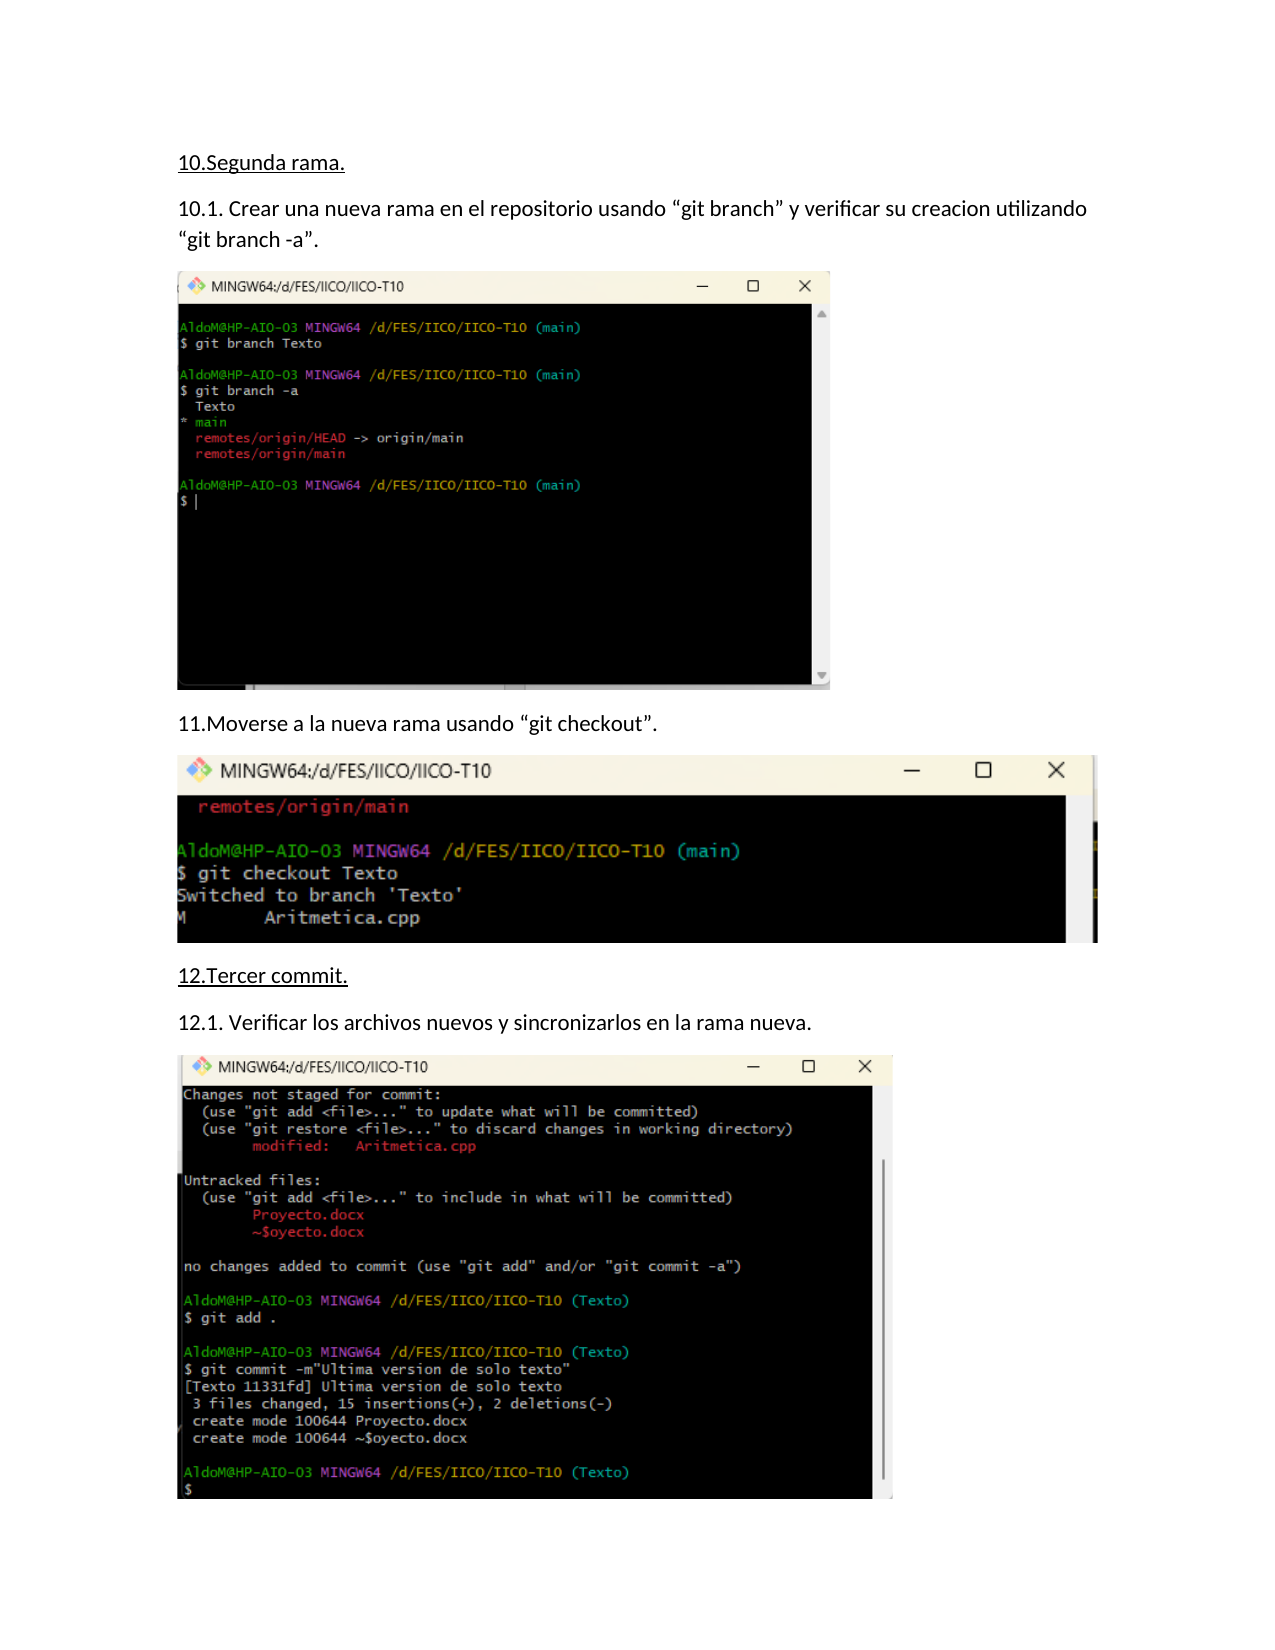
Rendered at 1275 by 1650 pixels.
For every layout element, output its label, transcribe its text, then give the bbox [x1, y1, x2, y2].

picture [177, 1055, 893, 1499]
picture [177, 755, 1098, 943]
text 10.1. Crear una nueva rama en el repositorio usando “git branch” y verificar su creacion utilizando “git branch -a”. [177, 194, 1098, 253]
picture [177, 271, 831, 690]
text 11.Moverse a la nueva rama usando “git checkout”. [177, 709, 1098, 737]
text 10.Segunda rama. [177, 148, 1098, 176]
text 12.Tercer commit. [177, 961, 1098, 989]
text 12.1. Verificar los archivos nuevos y sincronizarlos en la rama nueva. [177, 1008, 1098, 1036]
